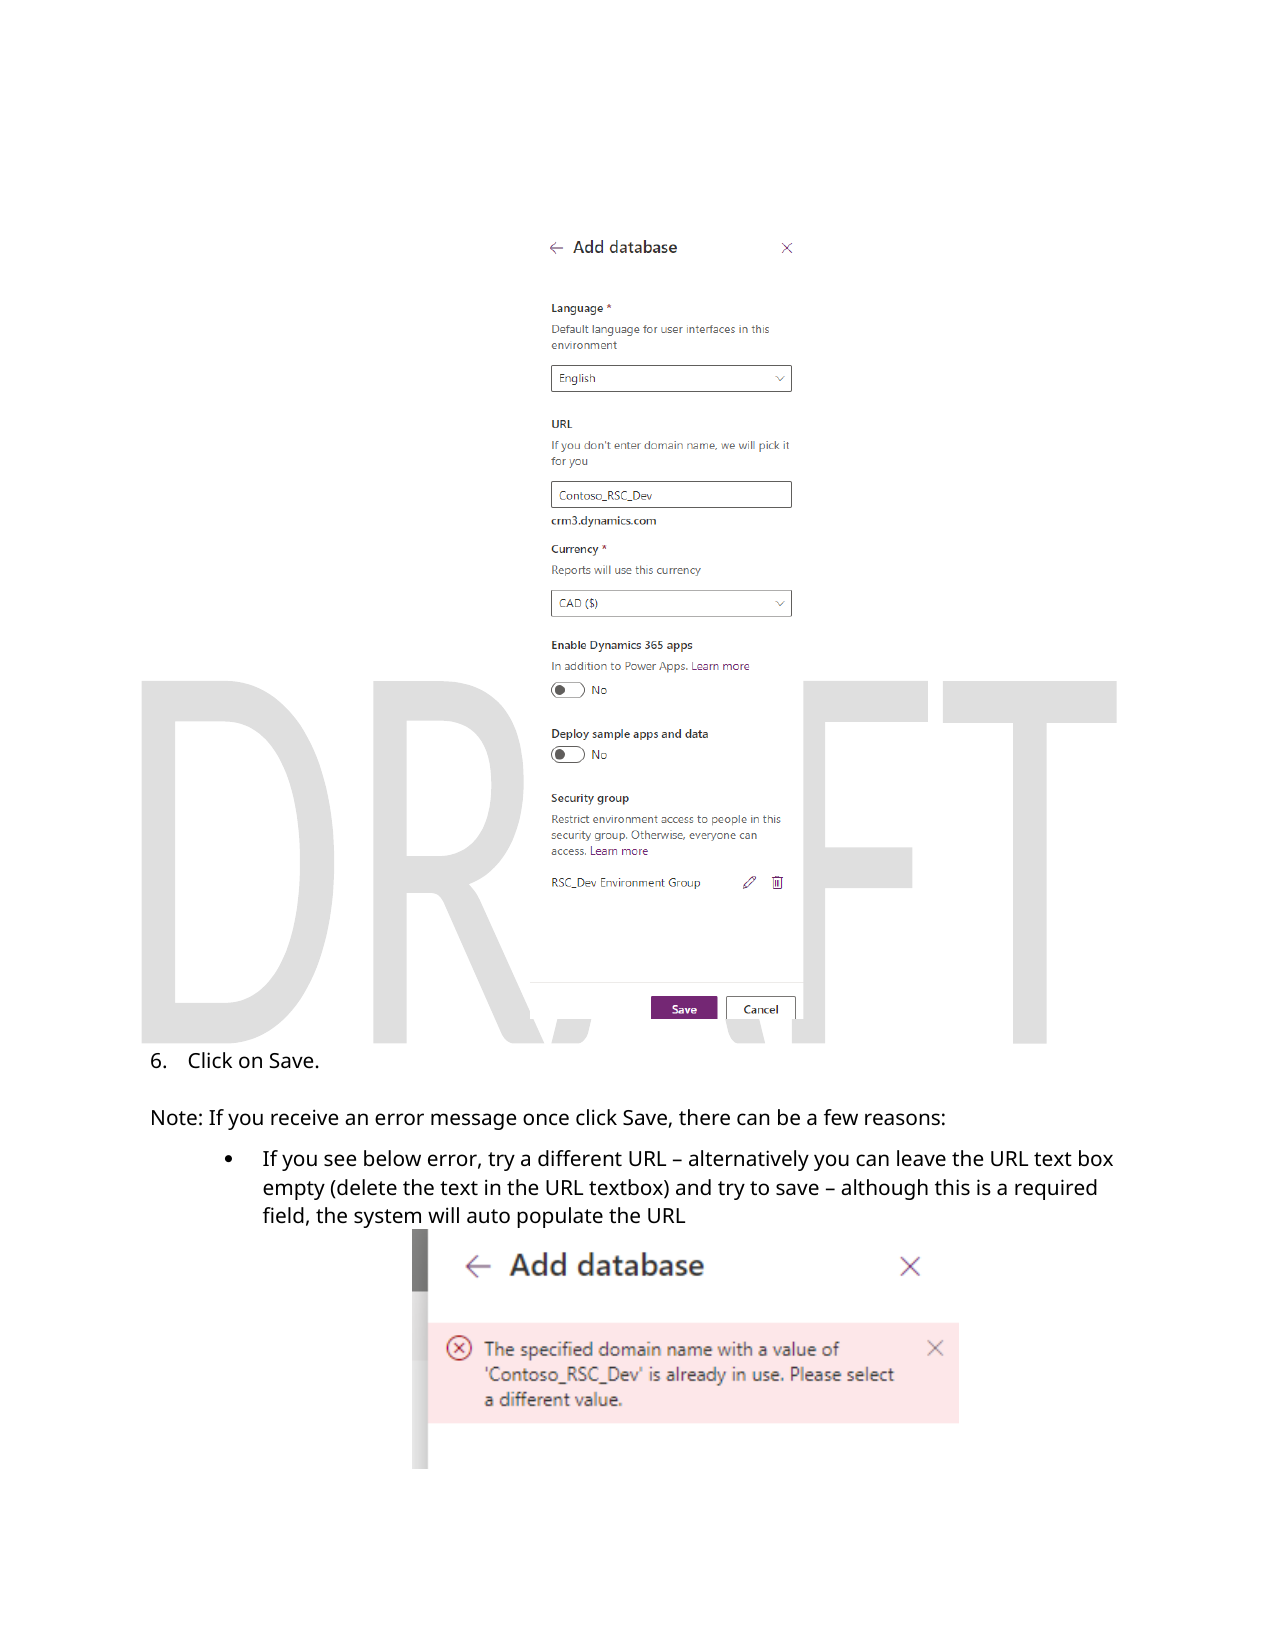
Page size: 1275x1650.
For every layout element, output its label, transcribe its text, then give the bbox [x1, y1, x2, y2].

list Click on Save. [150, 1047, 1146, 1075]
list If you see below error, try a different URL – alternatively you can leave the URL text box empty (delete the text in the URL textbox) and try to save – although this is a required field, the system will auto populate the URL [225, 1144, 1146, 1230]
picture [412, 1229, 959, 1469]
text Note: If you receive an error message once click Save, there can be a few reasons: [150, 1103, 1146, 1132]
picture [530, 225, 804, 1019]
